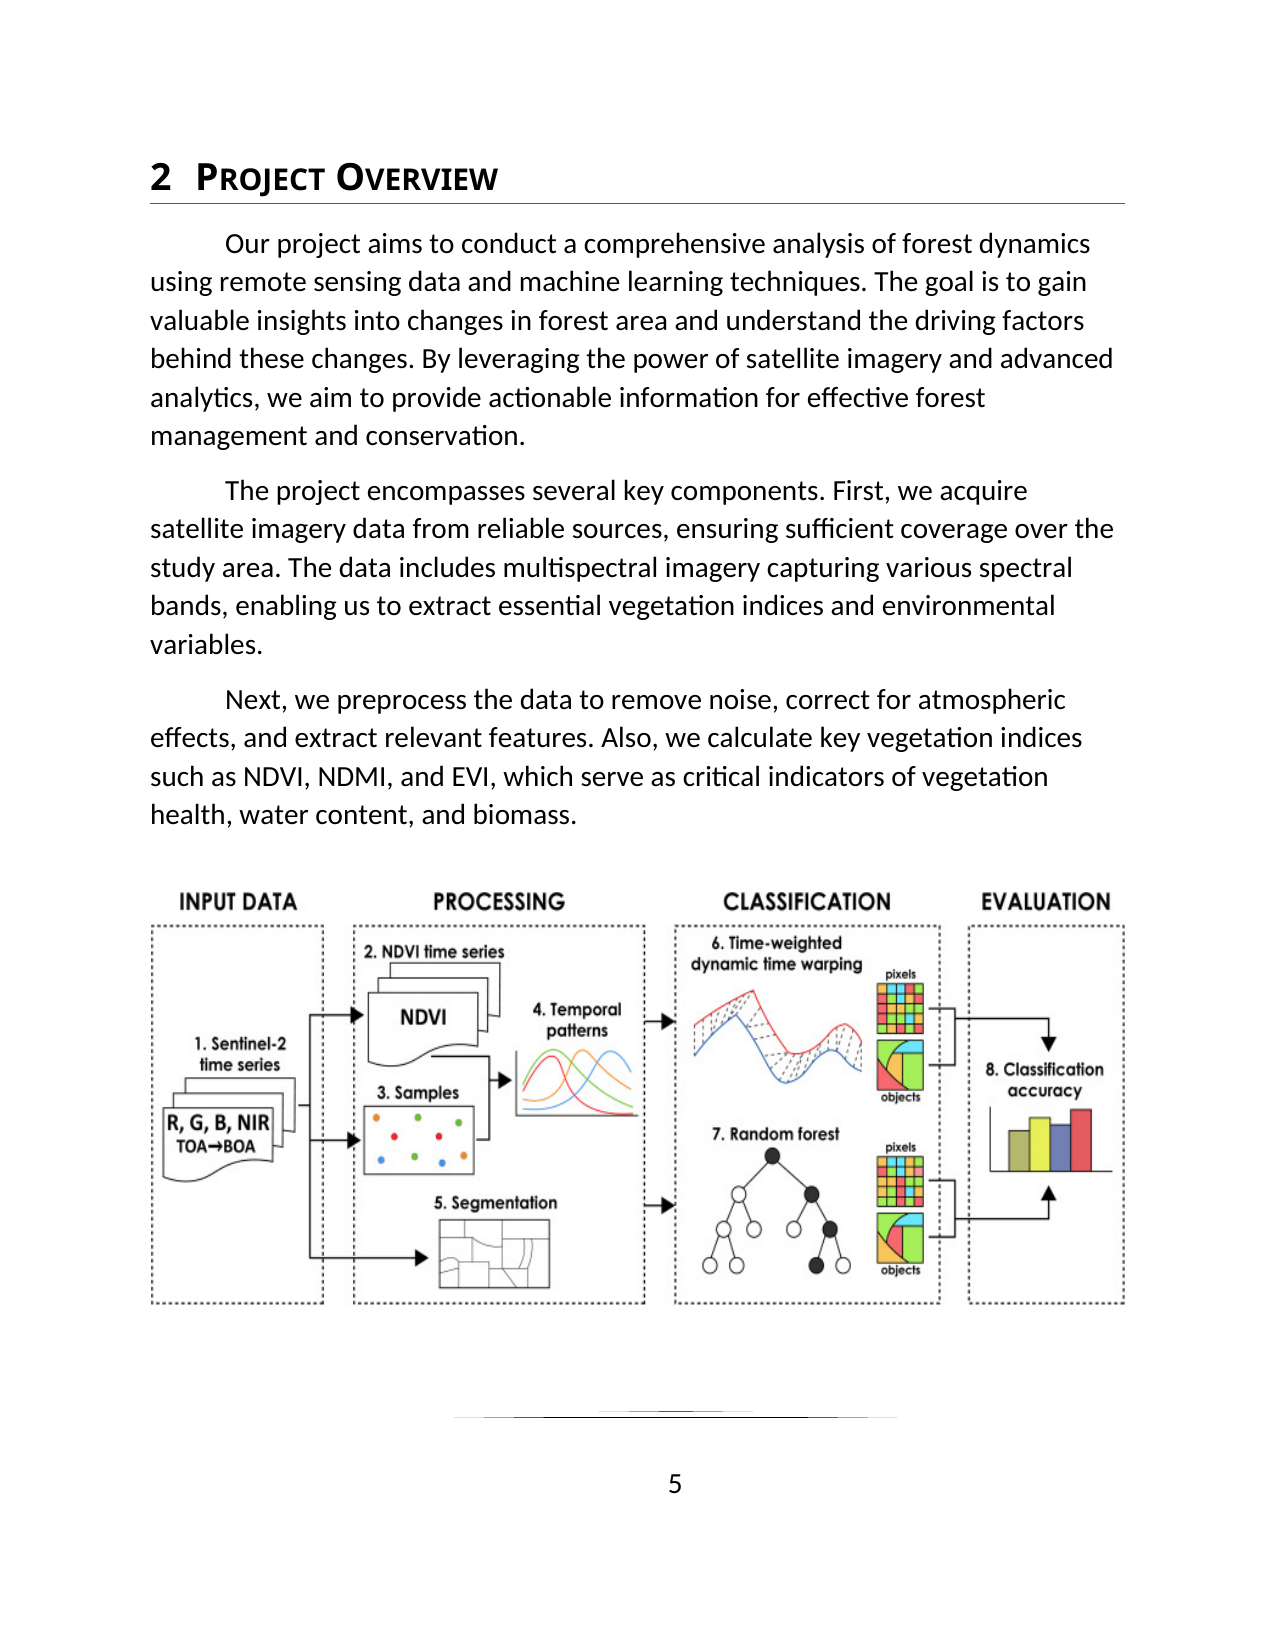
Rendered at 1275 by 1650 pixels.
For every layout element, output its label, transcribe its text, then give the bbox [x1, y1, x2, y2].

text Next, we preprocess the data to remove noise, correct for atmospheric effects, and extract relevant features. Also, we calculate key vegetation indices such as NDVI, NDMI, and EVI, which serve as critical indicators of vegetation health, water content, and biomass. [150, 681, 1125, 832]
picture [150, 891, 1125, 1306]
text The project encompasses several key components. First, we acquire satellite imagery data from reliable sources, ensuring sufficient coverage over the study area. The data includes multispectral imagery capturing various spectral bands, enabling us to extract essential vegetation indices and environmental variables. [150, 472, 1125, 662]
subtitle Project Overview [150, 150, 1125, 203]
text Our project aims to conduct a comprehensive analysis of forest dynamics using remote sensing data and machine learning techniques. The goal is to gain valuable insights into changes in forest area and understand the driving factors behind these changes. By leveraging the power of satellite imagery and advanced analytics, we aim to provide actionable information for effective forest management and conservation. [150, 225, 1125, 453]
